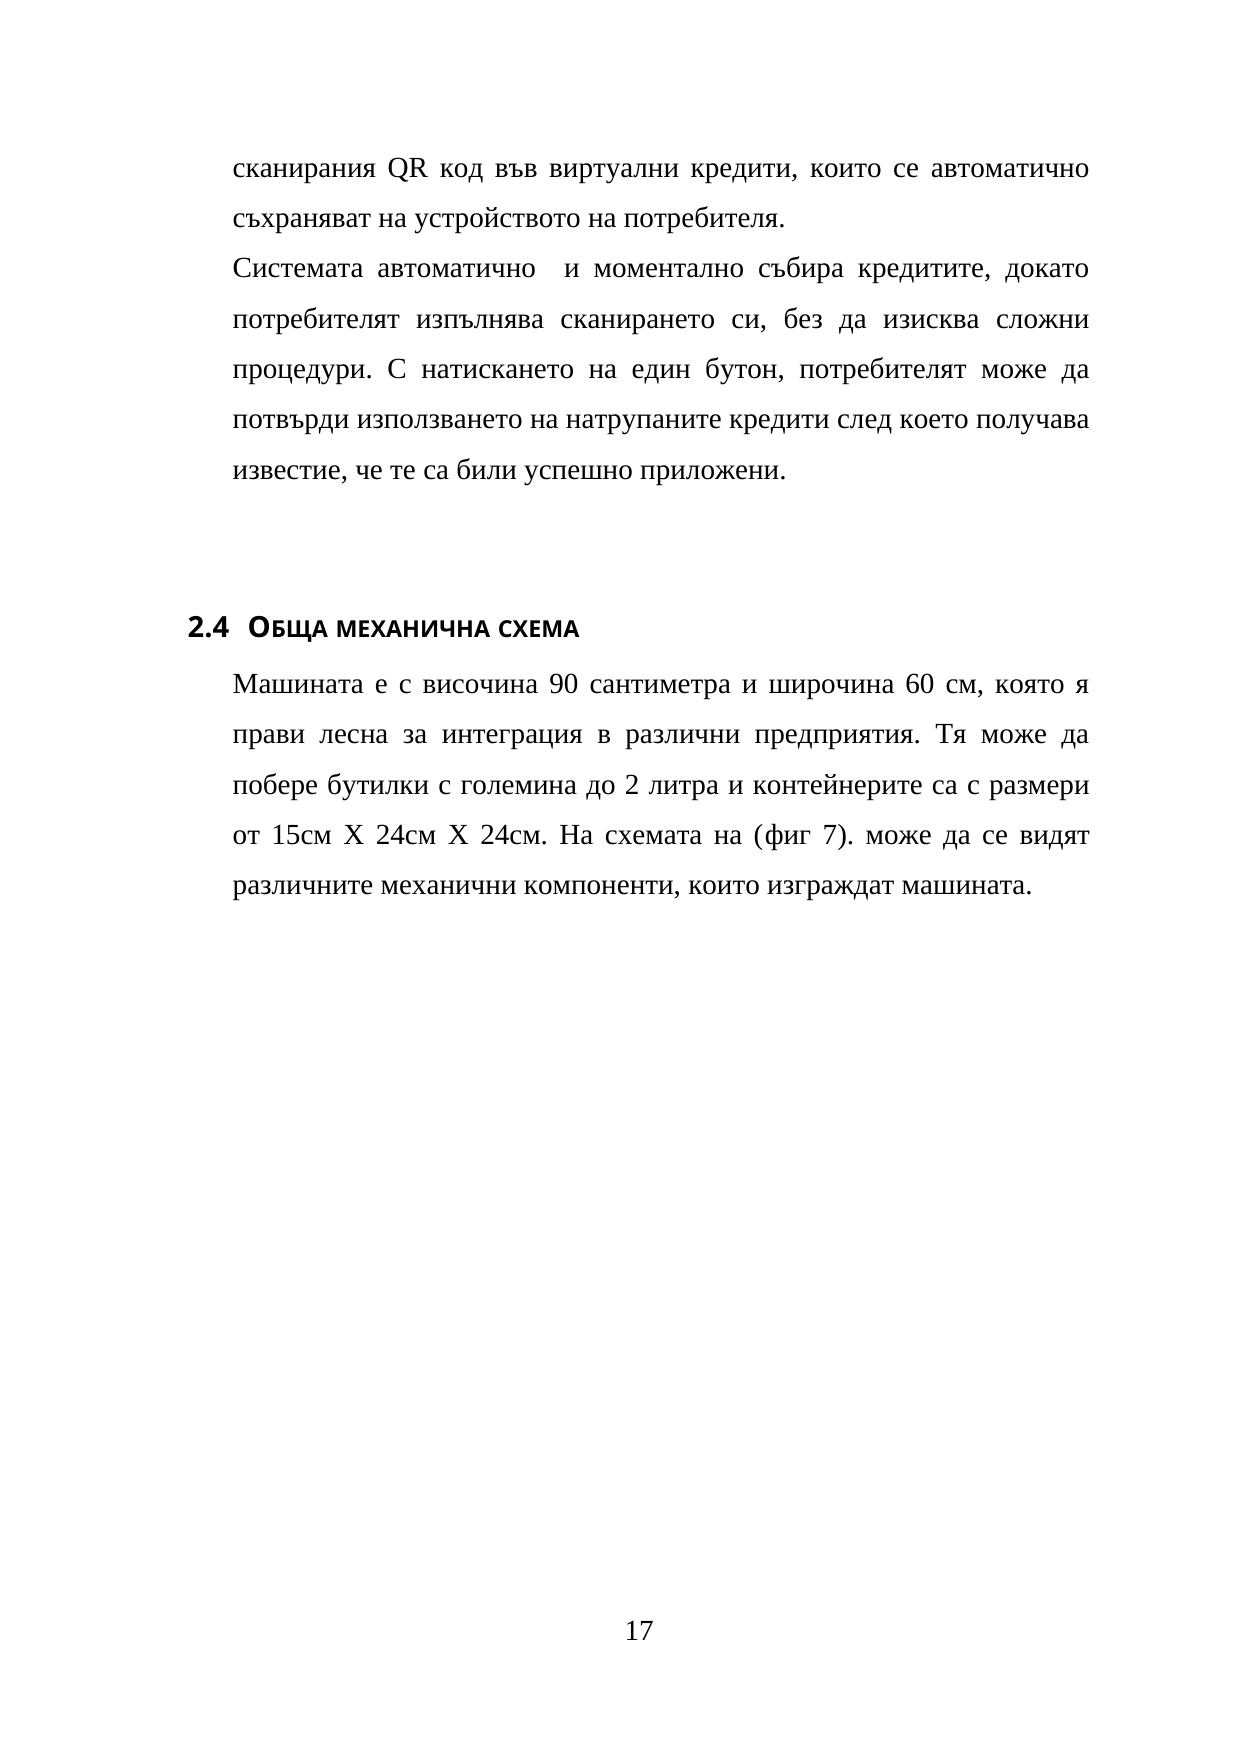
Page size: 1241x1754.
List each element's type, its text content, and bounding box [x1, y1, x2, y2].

subtitle Обща механична схема [187, 607, 1090, 646]
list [232, 150, 1090, 234]
list Системата автоматично и моментално събира кредитите, докато потребителят изпълнява сканирането си, без да изисква сложни процедури. С натискането на един бутон, потребителят може да потвърди използването на натрупаните кредити след което получава известие, че те са били успешно приложени. [232, 251, 1090, 485]
list Машината е с височина 90 сантиметра и широчина 60 см, която я прави лесна за интеграция в различни предприятия. Тя може да побере бутилки с големина до 2 литра и контейнерите са с размери от 15см Х 24см Х 24см. На схемата на (фиг 7). може да се видят различните механични компоненти, които изграждат машината. [232, 666, 1090, 901]
